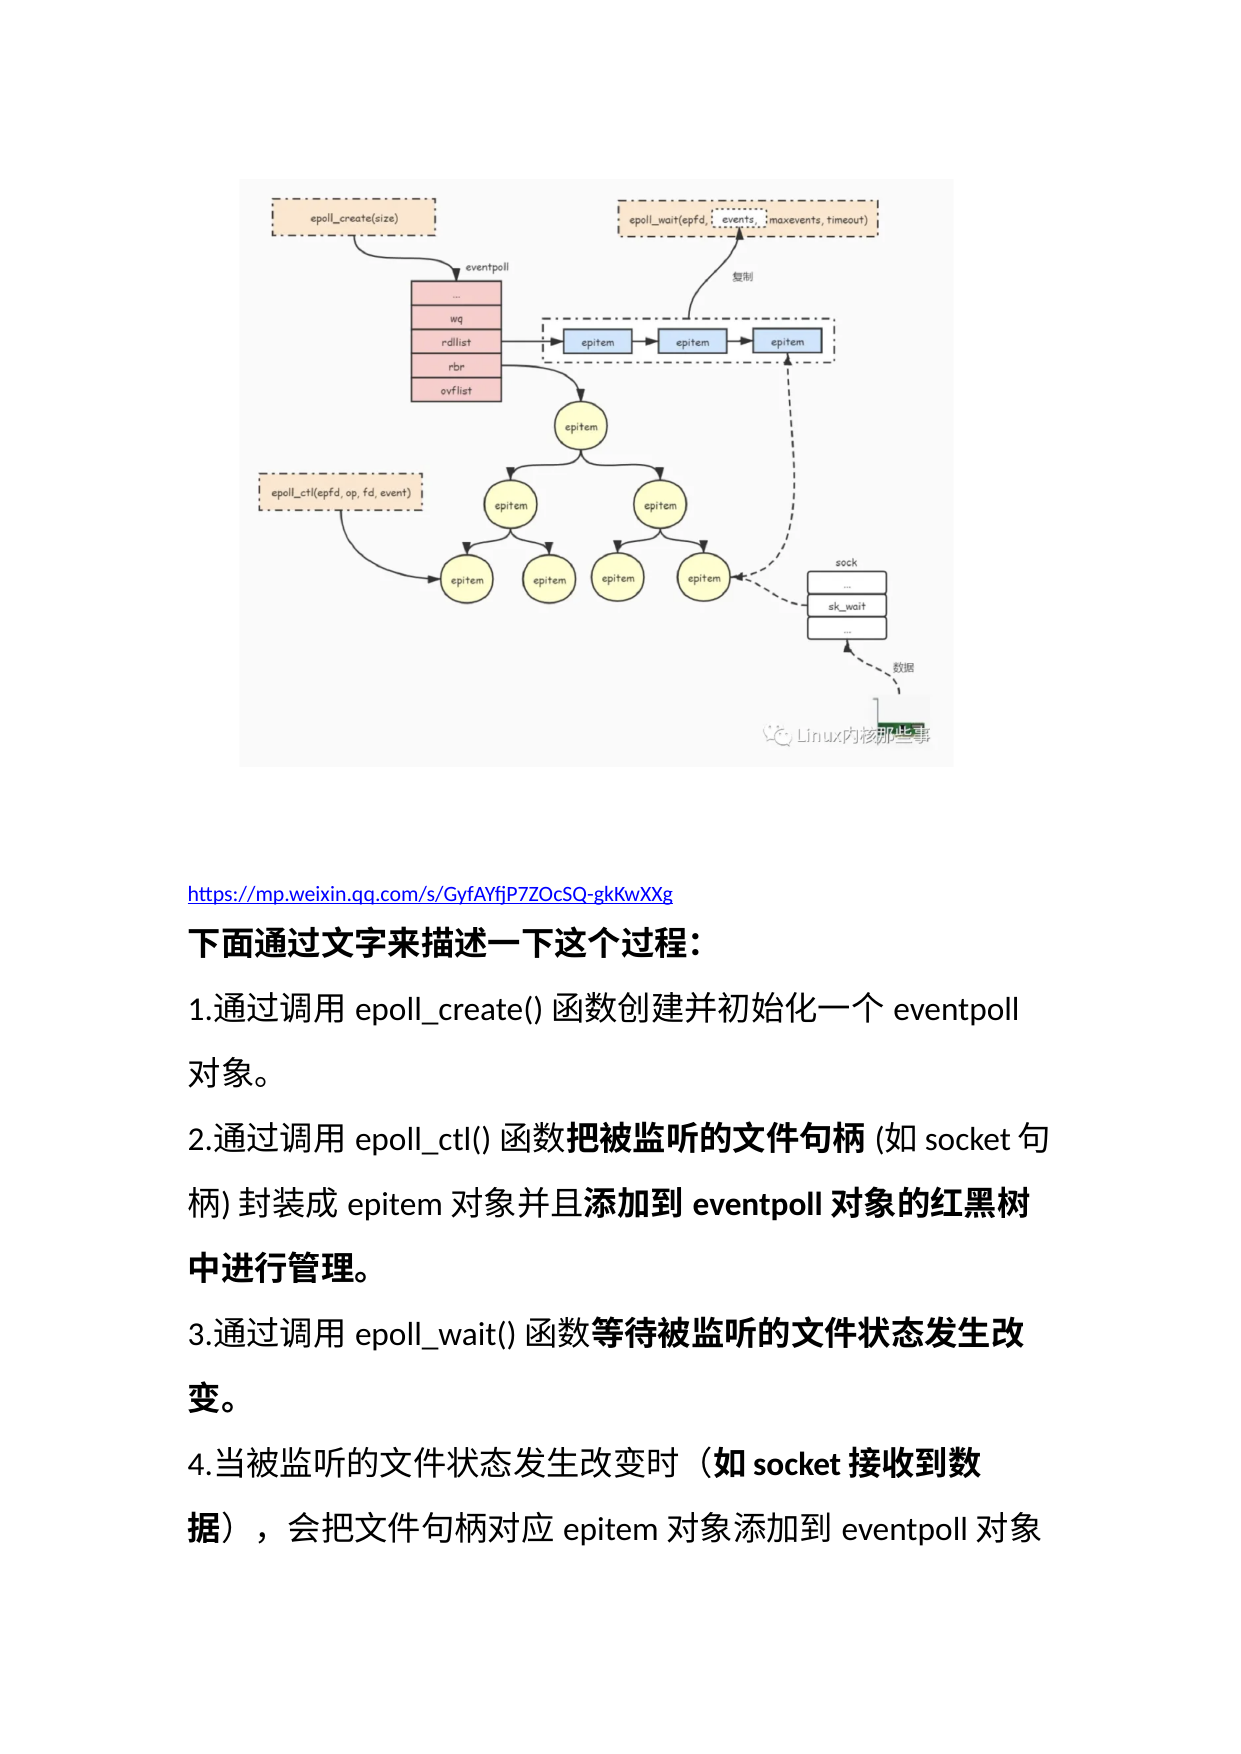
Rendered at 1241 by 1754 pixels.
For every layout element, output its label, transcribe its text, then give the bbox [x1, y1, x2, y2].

list https://mp.weixin.qq.com/s/GyfAYfjP7ZOcSQ-gkKwXXg [187, 877, 1053, 909]
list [187, 1429, 1053, 1559]
list 3.通过调用 epoll_wait() 函数等待被监听的文件状态发生改变。 [187, 1299, 1053, 1429]
list 2.通过调用 epoll_ctl() 函数把被监听的文件句柄 (如socket句柄) 封装成 epitem 对象并且添加到 eventpoll 对象的红黑树中进行管理。 [187, 1104, 1053, 1299]
picture [187, 167, 1052, 774]
list 下面通过文字来描述一下这个过程： [187, 909, 1053, 974]
list 1.通过调用 epoll_create() 函数创建并初始化一个 eventpoll 对象。 [187, 974, 1053, 1104]
